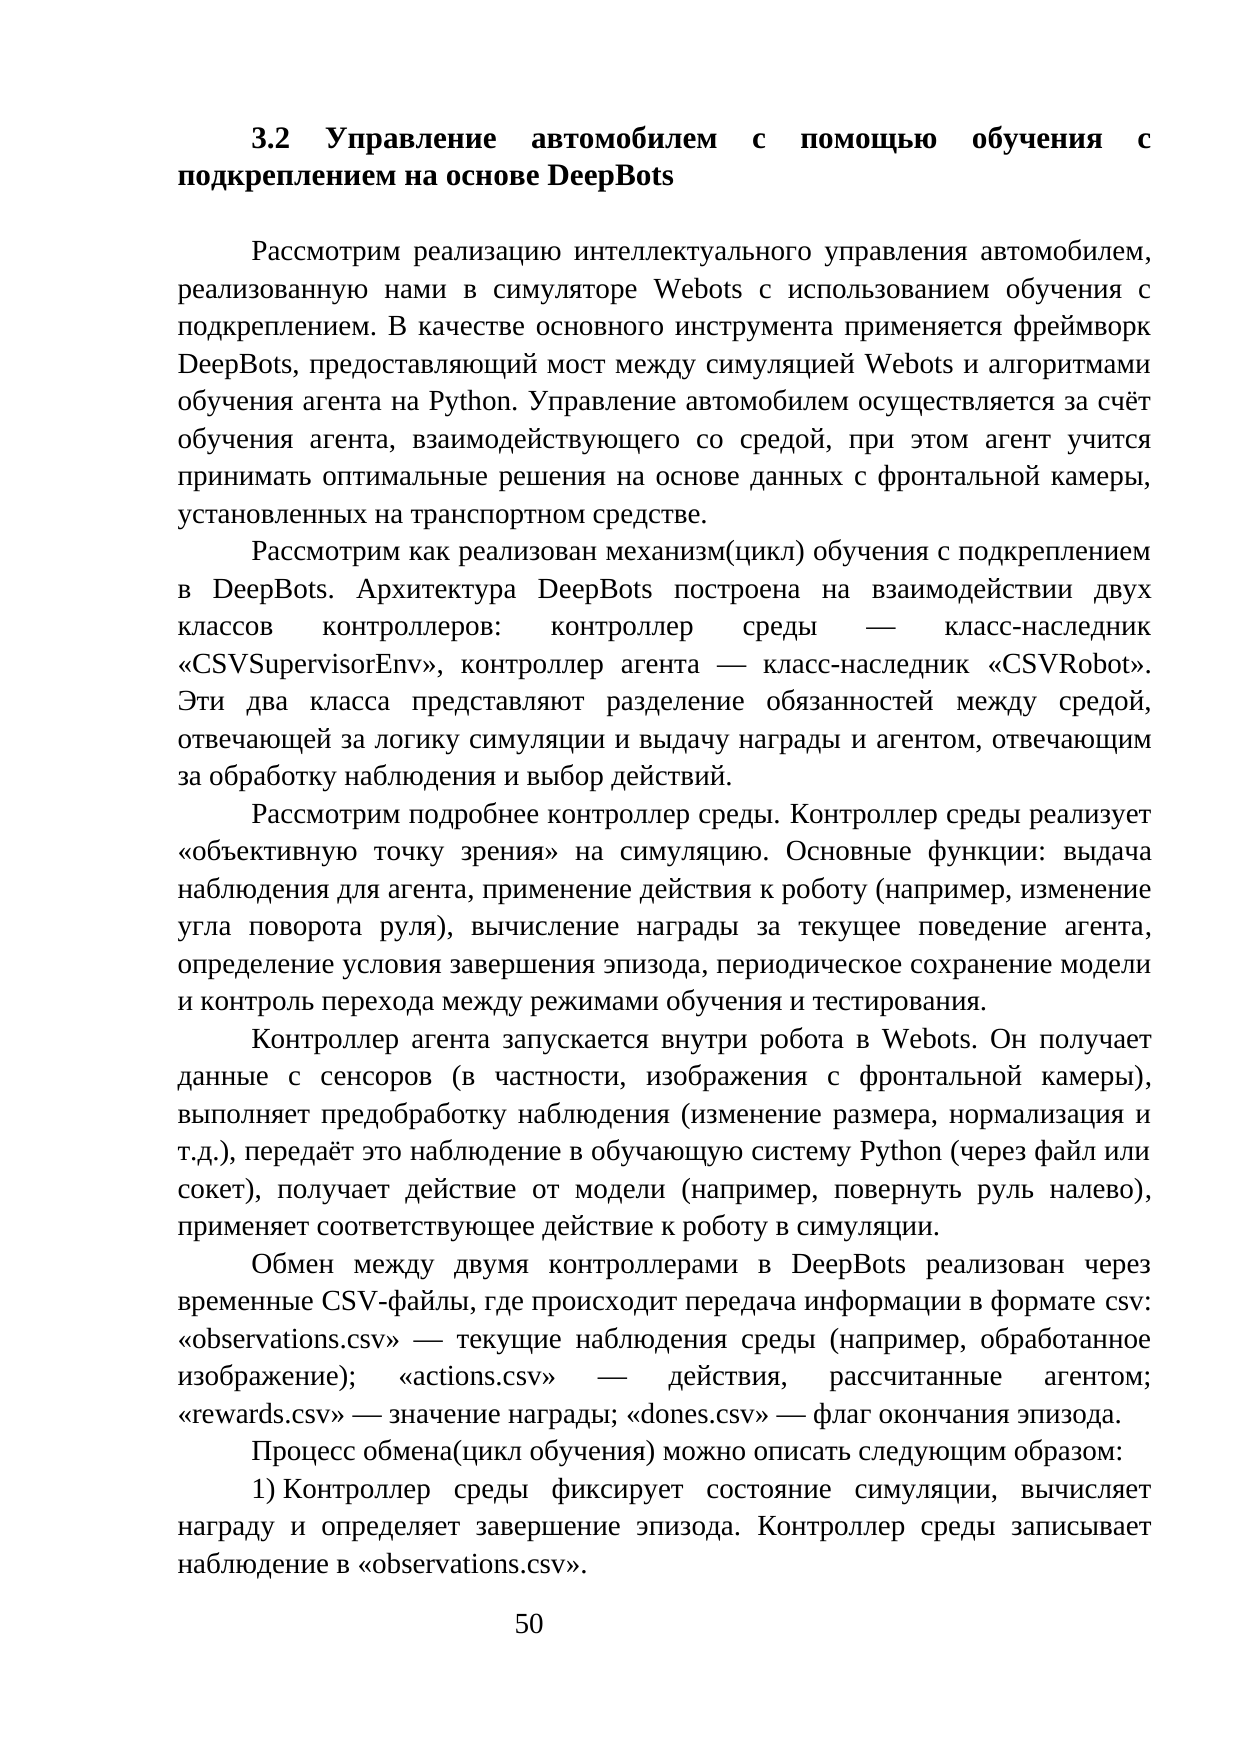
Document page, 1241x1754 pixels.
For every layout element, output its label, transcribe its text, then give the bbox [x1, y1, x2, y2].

subtitle 3.2 Управление автомобилем с помощью обучения с подкреплением на основе DeepBots [177, 118, 1152, 193]
text Процесс обмена(цикл обучения) можно описать следующим образом: [177, 1431, 1152, 1468]
text Рассмотрим подробнее контроллер среды. Контроллер среды реализует «объективную точку зрения» на симуляцию. Основные функции: выдача наблюдения для агента, применение действия к роботу (например, изменение угла поворота руля), вычисление награды за текущее поведение агента, определение условия завершения эпизода, периодическое сохранение модели и контроль перехода между режимами обучения и тестирования. [177, 793, 1152, 1018]
text Обмен между двумя контроллерами в DeepBots реализован через временные CSV-файлы, где происходит передача информации в формате csv: «observations.csv» — текущие наблюдения среды (например, обработанное изображение); «actions.csv» — действия, рассчитанные агентом; «rewards.csv» — значение награды; «dones.csv» — флаг окончания эпизода. [177, 1243, 1152, 1431]
text Рассмотрим как реализован механизм(цикл) обучения с подкреплением в DeepBots. Архитектура DeepBots построена на взаимодействии двух классов контроллеров: контроллер среды — класс-наследник «CSVSupervisorEnv», контроллер агента — класс-наследник «CSVRobot». Эти два класса представляют разделение обязанностей между средой, отвечающей за логику симуляции и выдачу награды и агентом, отвечающим за обработку наблюдения и выбор действий. [177, 531, 1152, 793]
text Контроллер агента запускается внутри робота в Webots. Он получает данные с сенсоров (в частности, изображения с фронтальной камеры), выполняет предобработку наблюдения (изменение размера, нормализация и т.д.), передаёт это наблюдение в обучающую систему Python (через файл или сокет), получает действие от модели (например, повернуть руль налево), применяет соответствующее действие к роботу в симуляции. [177, 1018, 1152, 1243]
text Рассмотрим реализацию интеллектуального управления автомобилем, реализованную нами в симуляторе Webots с использованием обучения с подкреплением. В качестве основного инструмента применяется фреймворк DeepBots, предоставляющий мост между симуляцией Webots и алгоритмами обучения агента на Python. Управление автомобилем осуществляется за счёт обучения агента, взаимодействующего со средой, при этом агент учится принимать оптимальные решения на основе данных с фронтальной камеры, установленных на транспортном средстве. [177, 231, 1152, 531]
list Контроллер среды фиксирует состояние симуляции, вычисляет награду и определяет завершение эпизода. Контроллер среды записывает наблюдение в «observations.csv». [177, 1468, 1152, 1581]
